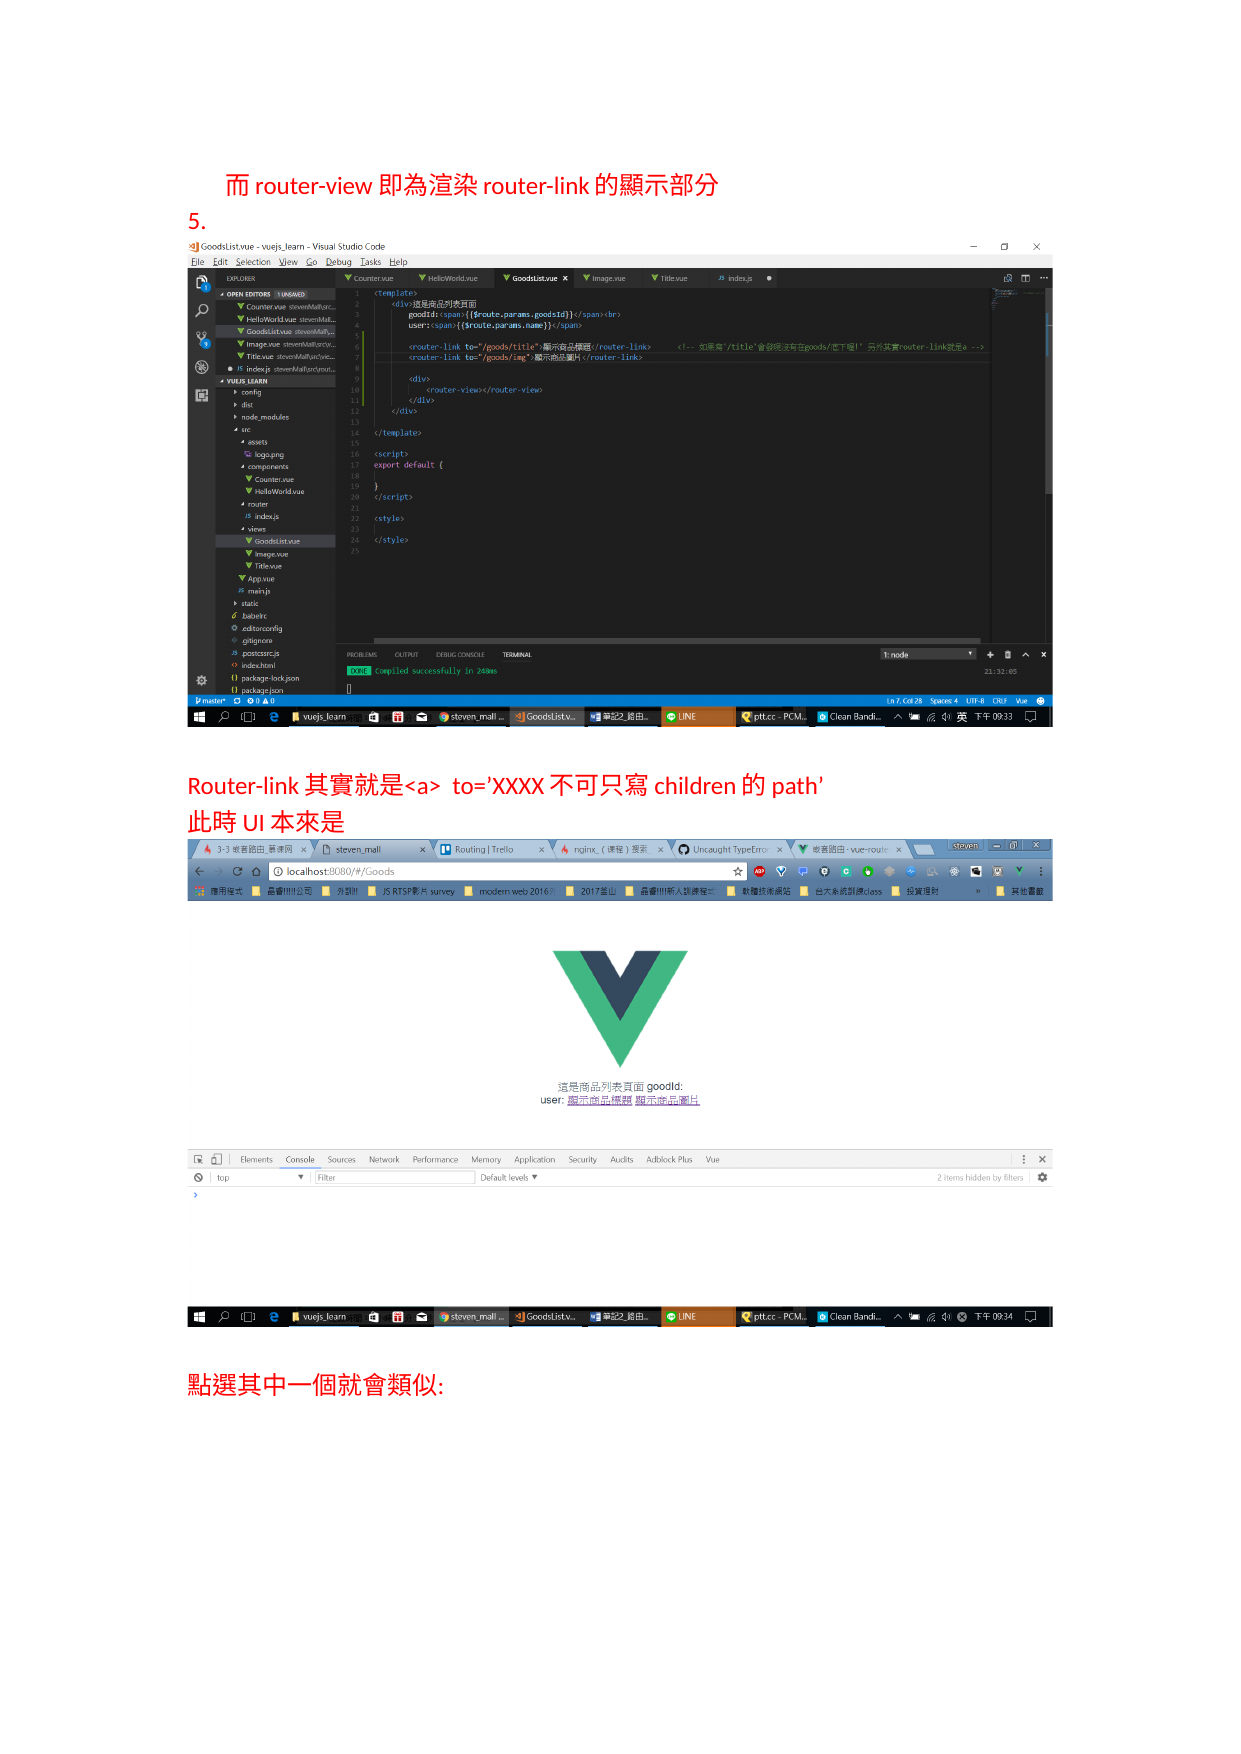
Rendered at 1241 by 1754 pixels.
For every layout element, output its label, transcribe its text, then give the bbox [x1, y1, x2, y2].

list 而router-view即為渲染router-link的顯示部分 [225, 164, 1053, 202]
text 點選其中一個就會類似: [187, 1364, 1053, 1402]
text Router-link其實就是<a> to=’XXXX不可只寫children的path’ [187, 764, 1053, 802]
picture [187, 239, 1053, 727]
picture [187, 839, 1053, 1327]
text 此時UI本來是 [187, 802, 1053, 839]
